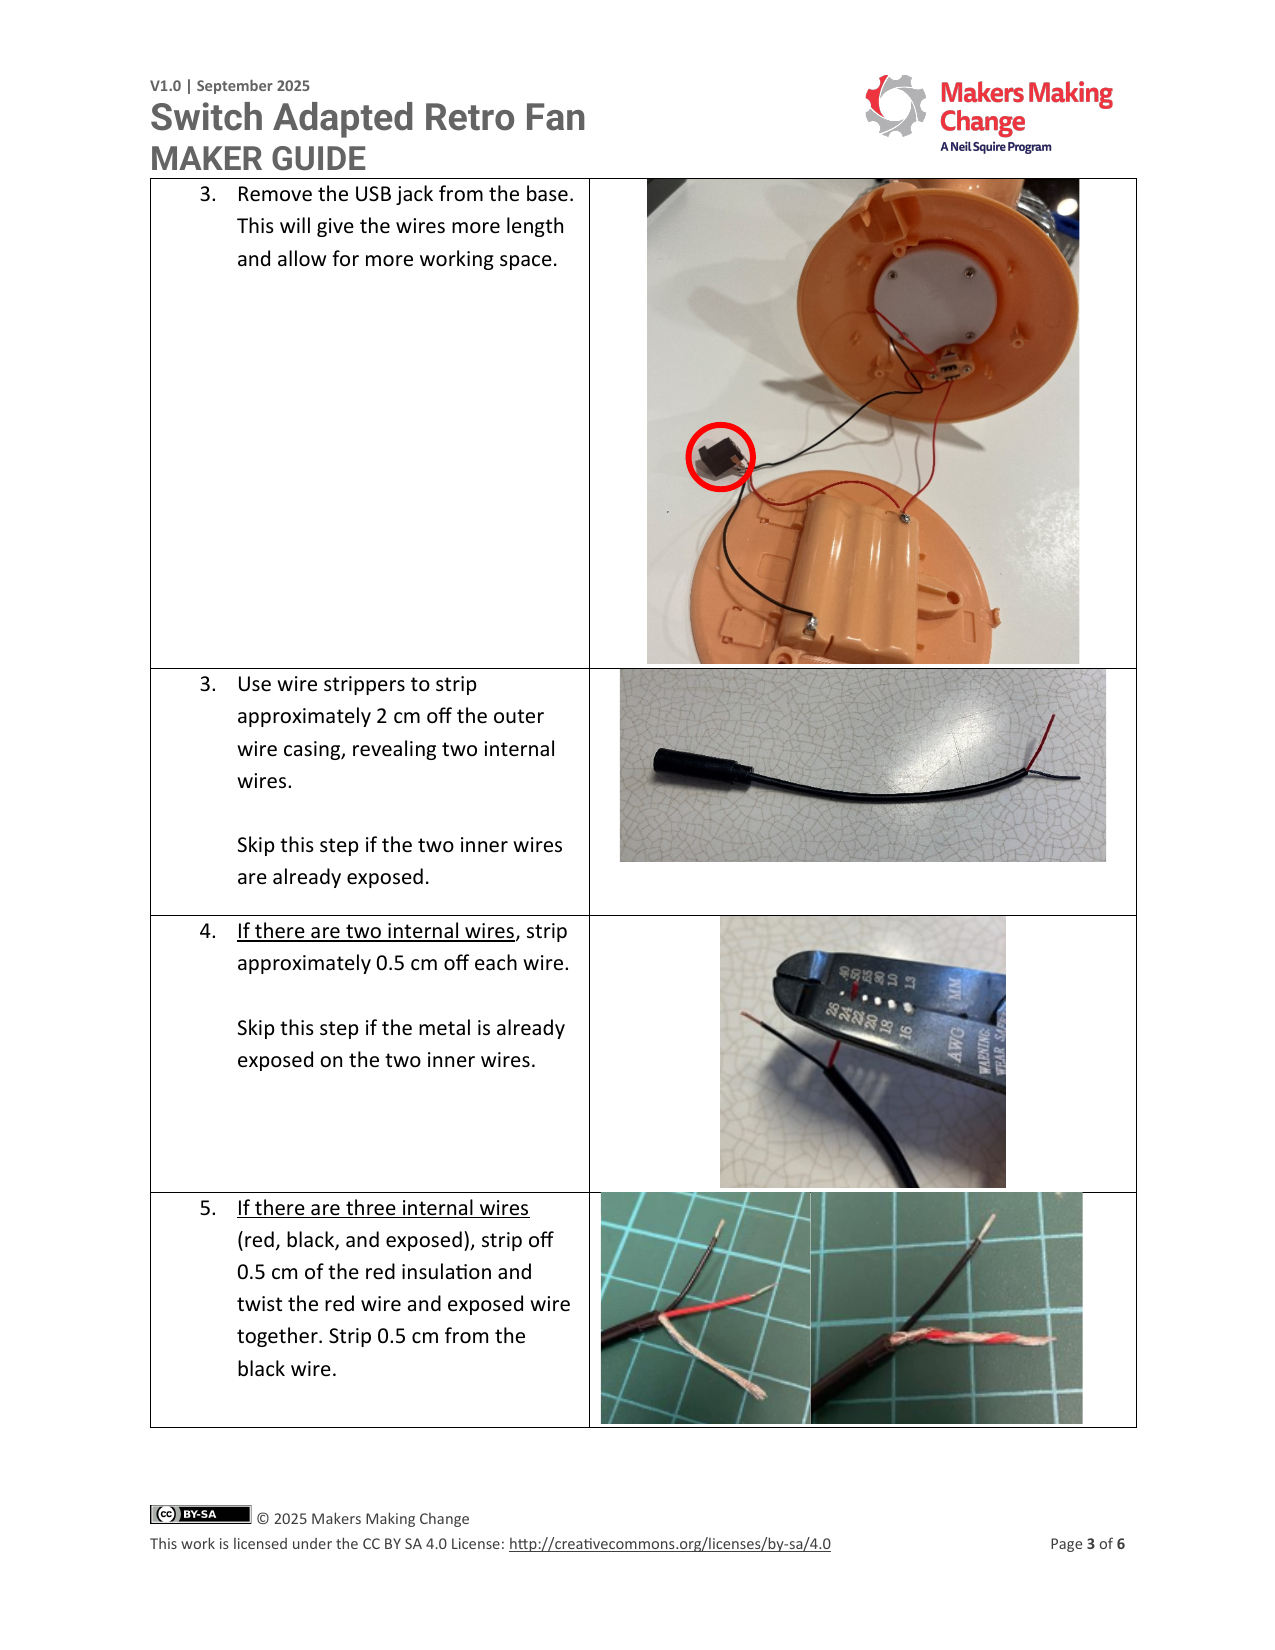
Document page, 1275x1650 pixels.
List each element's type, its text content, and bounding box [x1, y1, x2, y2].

picture [600, 1192, 1083, 1424]
table_cell [590, 179, 1136, 668]
table_cell If there are three internal wires (red, black, and exposed), strip off 0.5 cm of the red insulation and twist the red wire and exposed wire together. Strip 0.5 cm from the black wire. [151, 1193, 589, 1427]
table_cell Remove the USB jack from the base. This will give the wires more length and allow for more working space. [151, 179, 589, 668]
table_cell [590, 916, 1136, 1192]
picture [150, 1505, 252, 1524]
table_cell If there are two internal wires, strip approximately 0.5 cm off each wire. Skip this step if the metal is already exposed on the two inner wires. [151, 916, 589, 1192]
picture [619, 669, 1107, 862]
table_cell [590, 1193, 1136, 1427]
table_cell Use wire strippers to strip approximately 2 cm off the outer wire casing, revealing two internal wires. Skip this step if the two inner wires are already exposed. [151, 669, 589, 915]
picture [647, 179, 1080, 664]
picture [720, 916, 1006, 1188]
picture [865, 75, 1113, 154]
table_cell [590, 669, 1136, 915]
